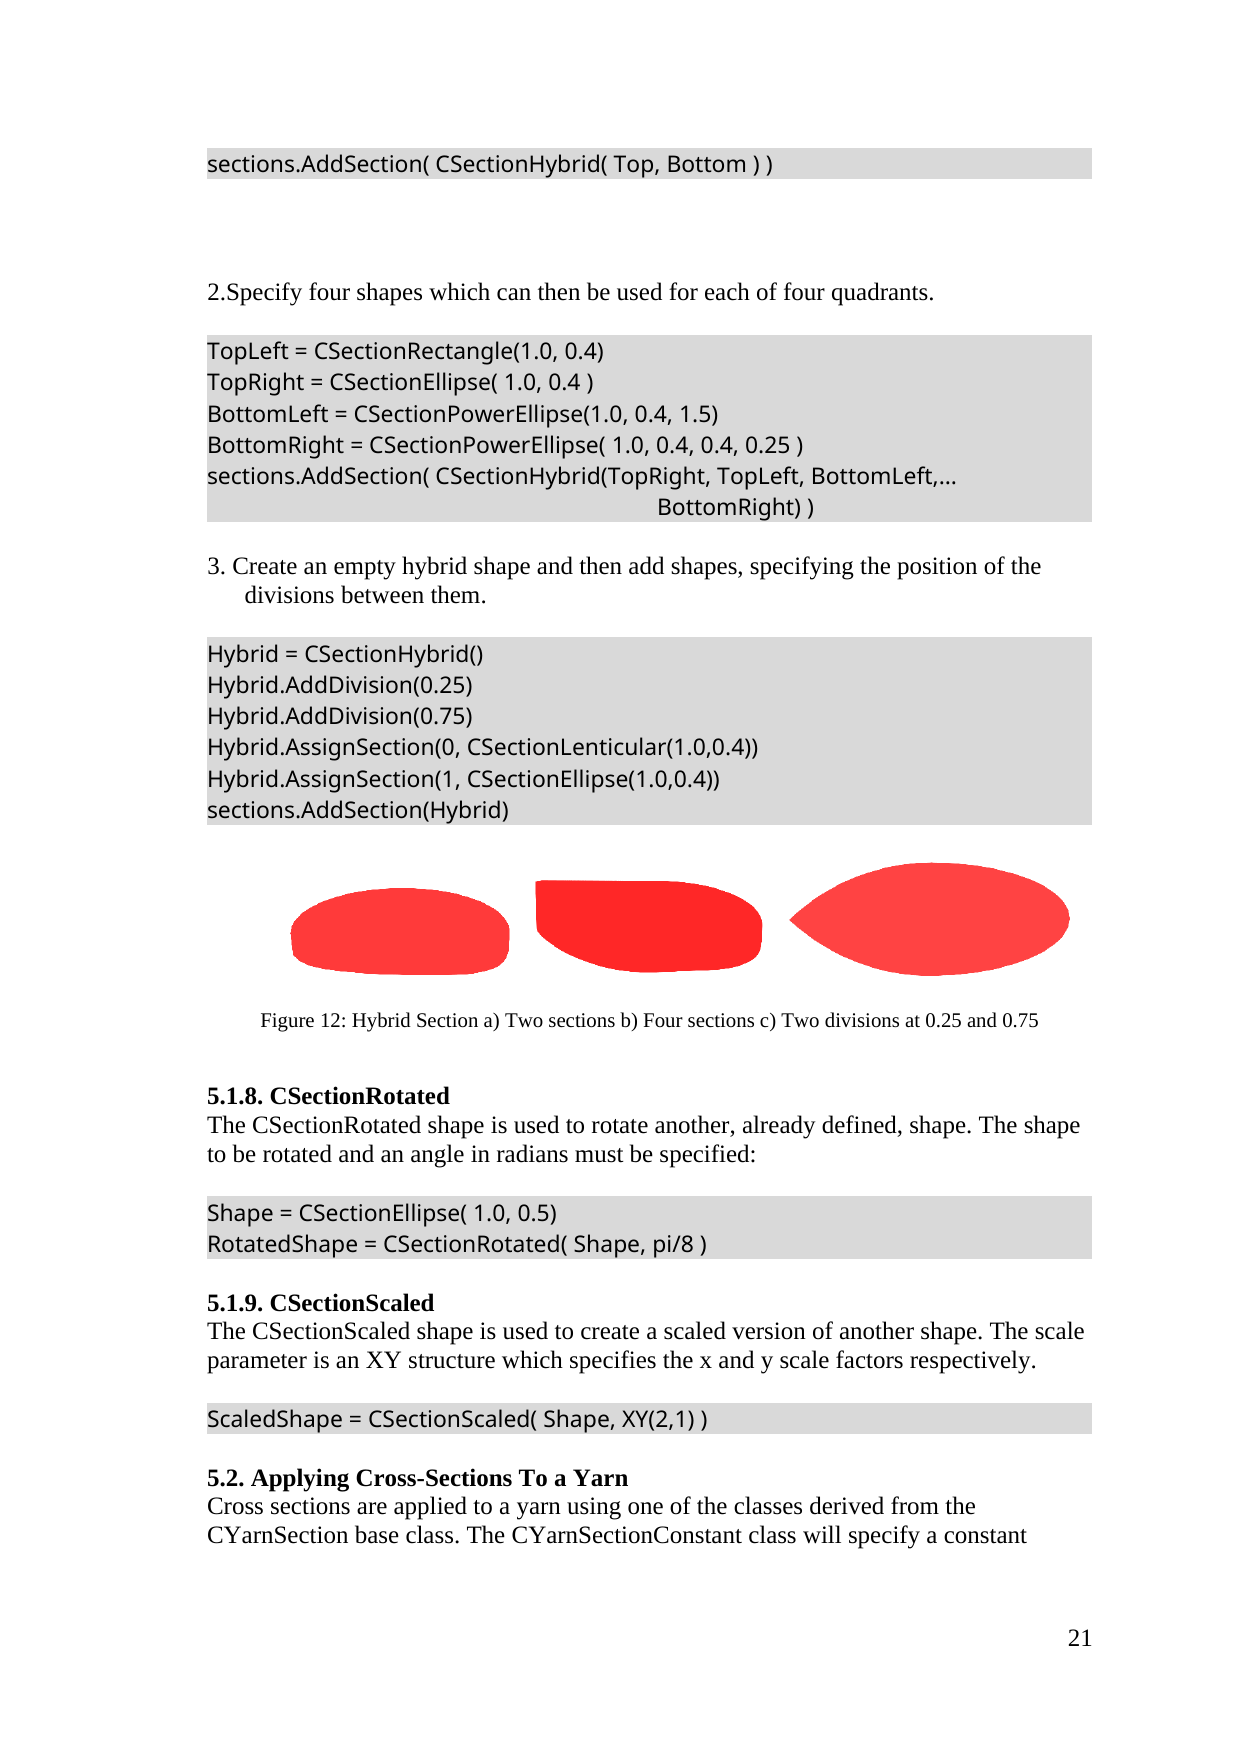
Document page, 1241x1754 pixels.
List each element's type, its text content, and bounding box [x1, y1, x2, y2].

text BottomLeft = CSectionPowerEllipse(1.0, 0.4, 1.5) [207, 397, 1092, 429]
text Hybrid.AssignSection(1, CSectionEllipse(1.0,0.4)) [207, 762, 1092, 794]
text TopRight = CSectionEllipse( 1.0, 0.4 ) [207, 366, 1092, 397]
subtitle 5.2. Applying Cross-Sections To a Yarn [207, 1463, 1092, 1491]
text sections.AddSection(Hybrid) [207, 794, 1092, 825]
text RotatedShape = CSectionRotated( Shape, pi/8 ) [207, 1228, 1092, 1259]
text ScaledShape = CSectionScaled( Shape, XY(2,1) ) [207, 1403, 1092, 1434]
subtitle 5.1.9. CSectionScaled [207, 1288, 1092, 1316]
text The CSectionRotated shape is used to rotate another, already defined, shape. The shape to be rotated and an angle in radians must be specified: [207, 1110, 1092, 1168]
text BottomRight = CSectionPowerEllipse( 1.0, 0.4, 0.4, 0.25 ) [207, 429, 1092, 460]
text Hybrid.AddDivision(0.25) [207, 669, 1092, 700]
text Hybrid = CSectionHybrid() [207, 637, 1092, 669]
text Figure : Hybrid Section a) Two sections b) Four sections c) Two divisions at 0.25 and 0.75 [207, 1008, 1092, 1032]
text 2.Specify four shapes which can then be used for each of four quadrants. [207, 277, 1092, 306]
text Shape = CSectionEllipse( 1.0, 0.5) [207, 1196, 1092, 1228]
text Hybrid.AssignSection(0, CSectionLenticular(1.0,0.4)) [207, 731, 1092, 762]
picture [281, 853, 1081, 983]
text sections.AddSection( CSectionHybrid(TopRight, TopLeft, BottomLeft,… BottomRight) ) [207, 460, 1092, 522]
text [207, 1491, 1092, 1549]
text TopLeft = CSectionRectangle(1.0, 0.4) [207, 335, 1092, 366]
text The CSectionScaled shape is used to create a scaled version of another shape. The scale parameter is an XY structure which specifies the x and y scale factors respectively. [207, 1316, 1092, 1374]
text 3. Create an empty hybrid shape and then add shapes, specifying the position of the divisions between them. [207, 551, 1092, 609]
text sections.AddSection( CSectionHybrid( Top, Bottom ) ) [207, 148, 1092, 179]
subtitle 5.1.8. CSectionRotated [207, 1081, 1092, 1110]
text Hybrid.AddDivision(0.75) [207, 700, 1092, 731]
